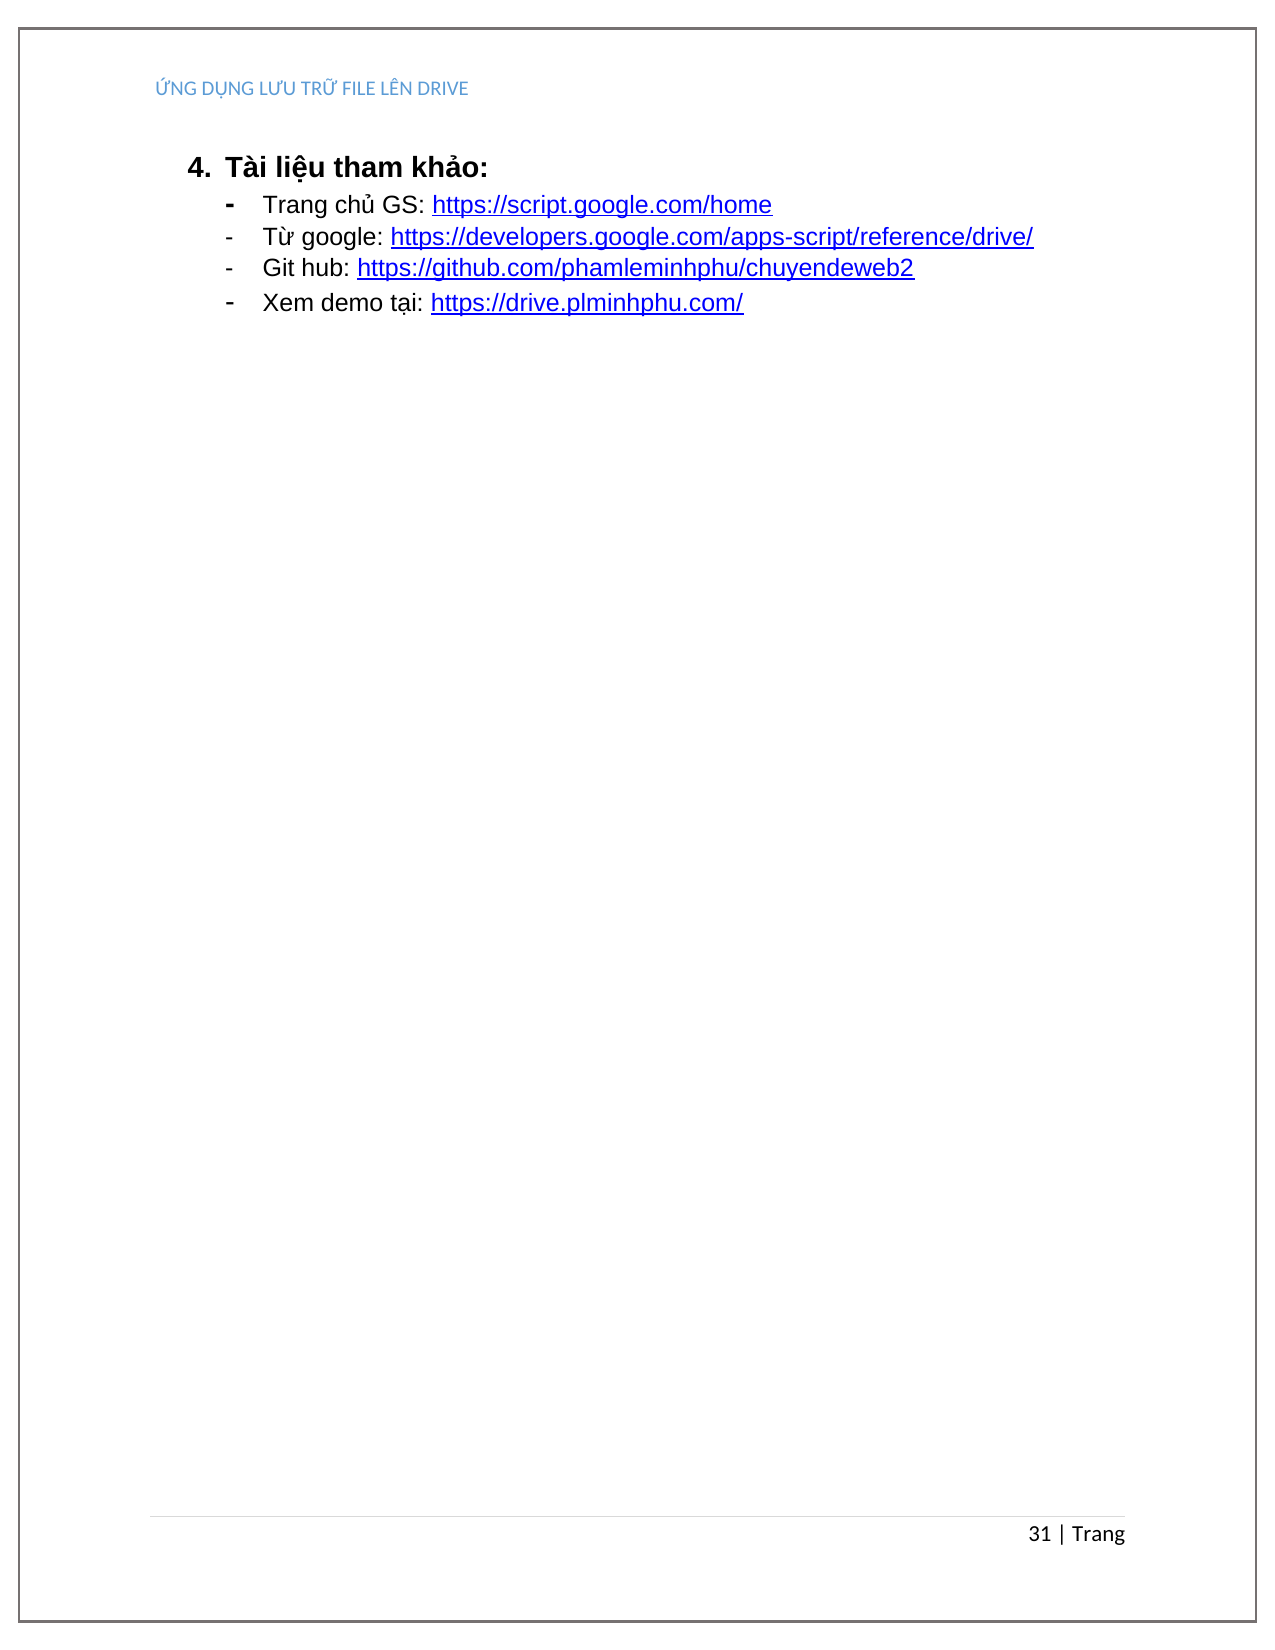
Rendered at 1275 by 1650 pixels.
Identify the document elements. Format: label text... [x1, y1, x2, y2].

list Trang chủ GS: https://script.google.com/home [225, 186, 1125, 220]
list Git hub: https://github.com/phamleminhphu/chuyendeweb2 [225, 253, 1125, 282]
list Tài liệu tham khảo: [187, 150, 1125, 183]
list Xem demo tại: https://drive.plminhphu.com/ [225, 284, 1125, 318]
list Từ google: https://developers.google.com/apps-script/reference/drive/ [225, 222, 1125, 251]
